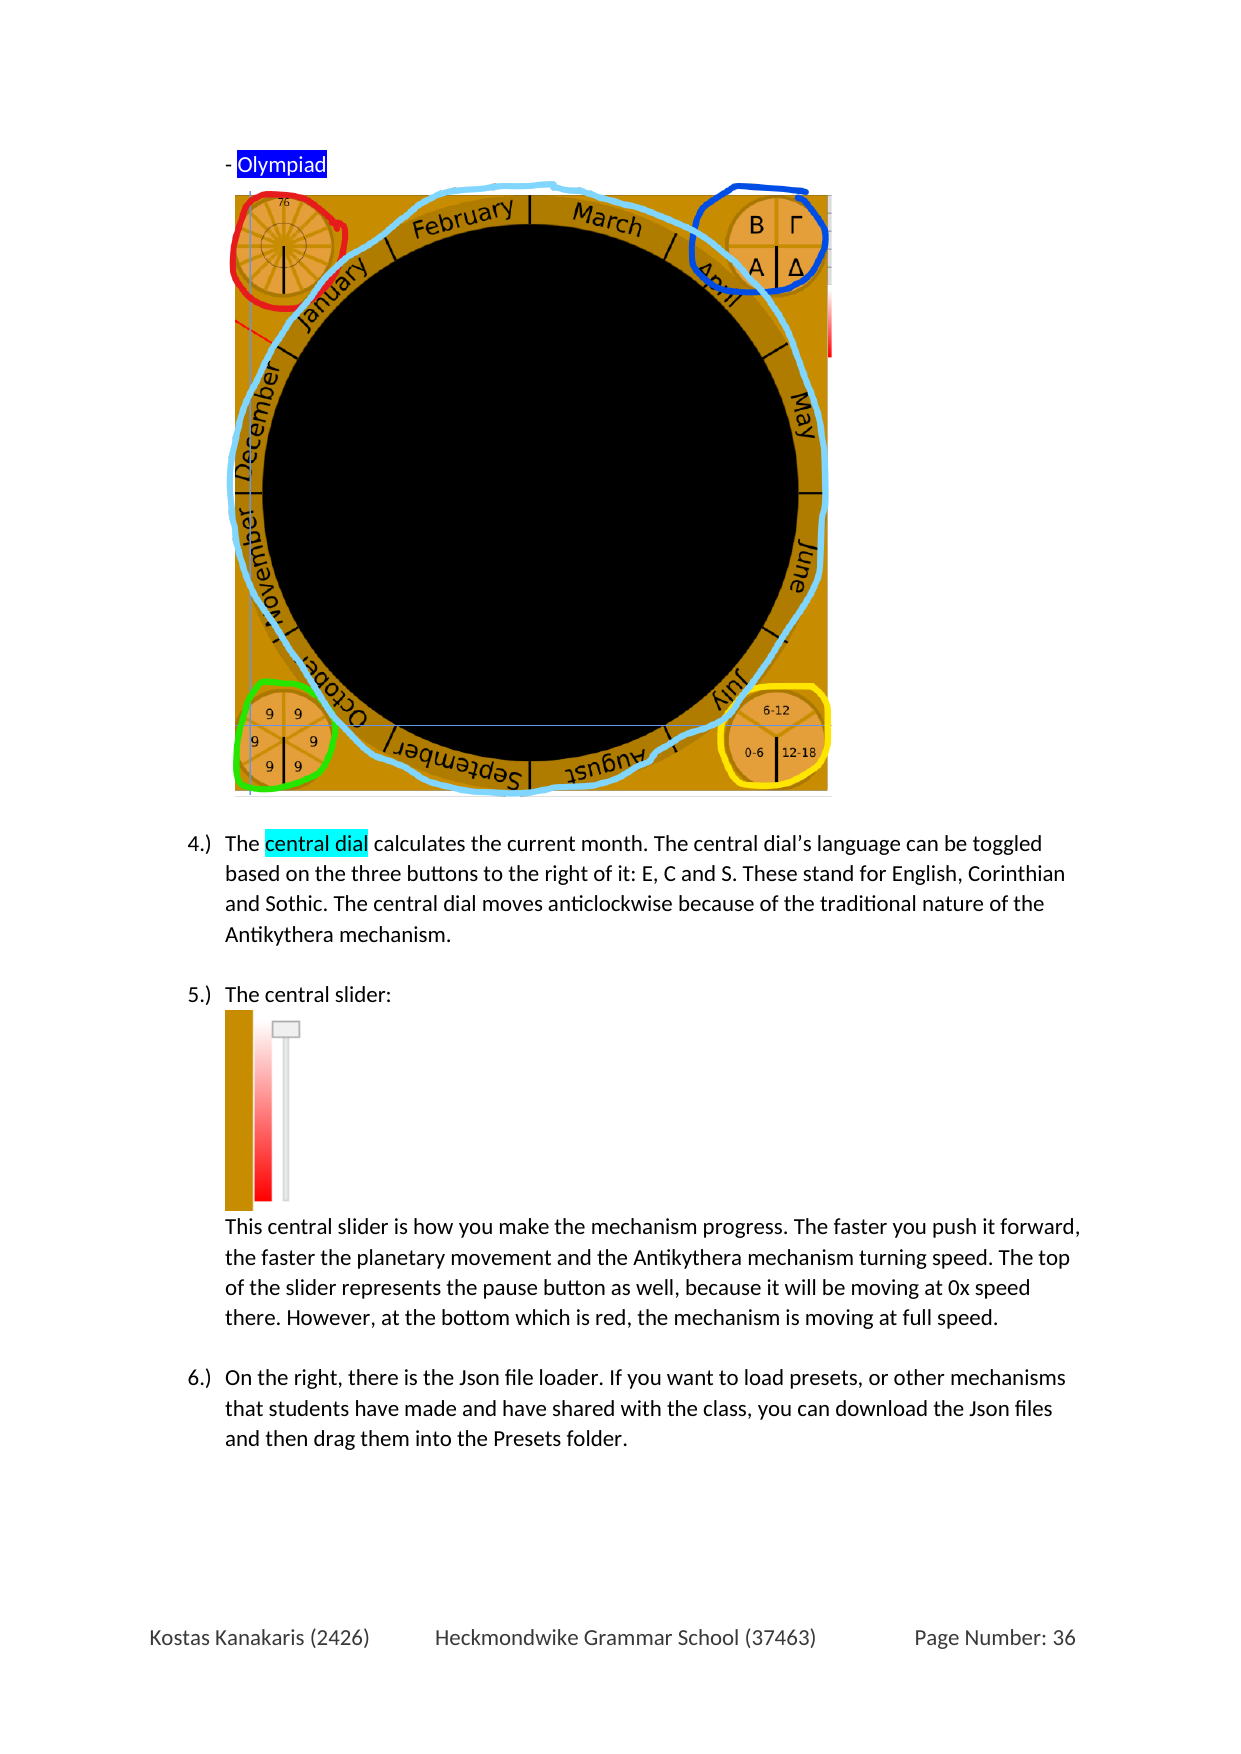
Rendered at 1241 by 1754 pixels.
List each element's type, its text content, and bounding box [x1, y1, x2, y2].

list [187, 150, 1090, 797]
list The central slider: This central slider is how you make the mechanism progress. The faster you push it forward, the faster the planetary movement and the Antikythera mechanism turning speed. The top of the slider represents the pause button as well, because it will be moving at 0x speed there. However, at the bottom which is red, the mechanism is moving at full speed. [187, 980, 1090, 1361]
picture [225, 1010, 335, 1211]
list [187, 1363, 1090, 1452]
picture [225, 180, 832, 797]
list The central dial calculates the current month. The central dial’s language can be toggled based on the three buttons to the right of it: E, C and S. These stand for English, Corinthian and Sothic. The central dial moves anticlockwise because of the traditional nature of the Antikythera mechanism. [187, 829, 1090, 978]
